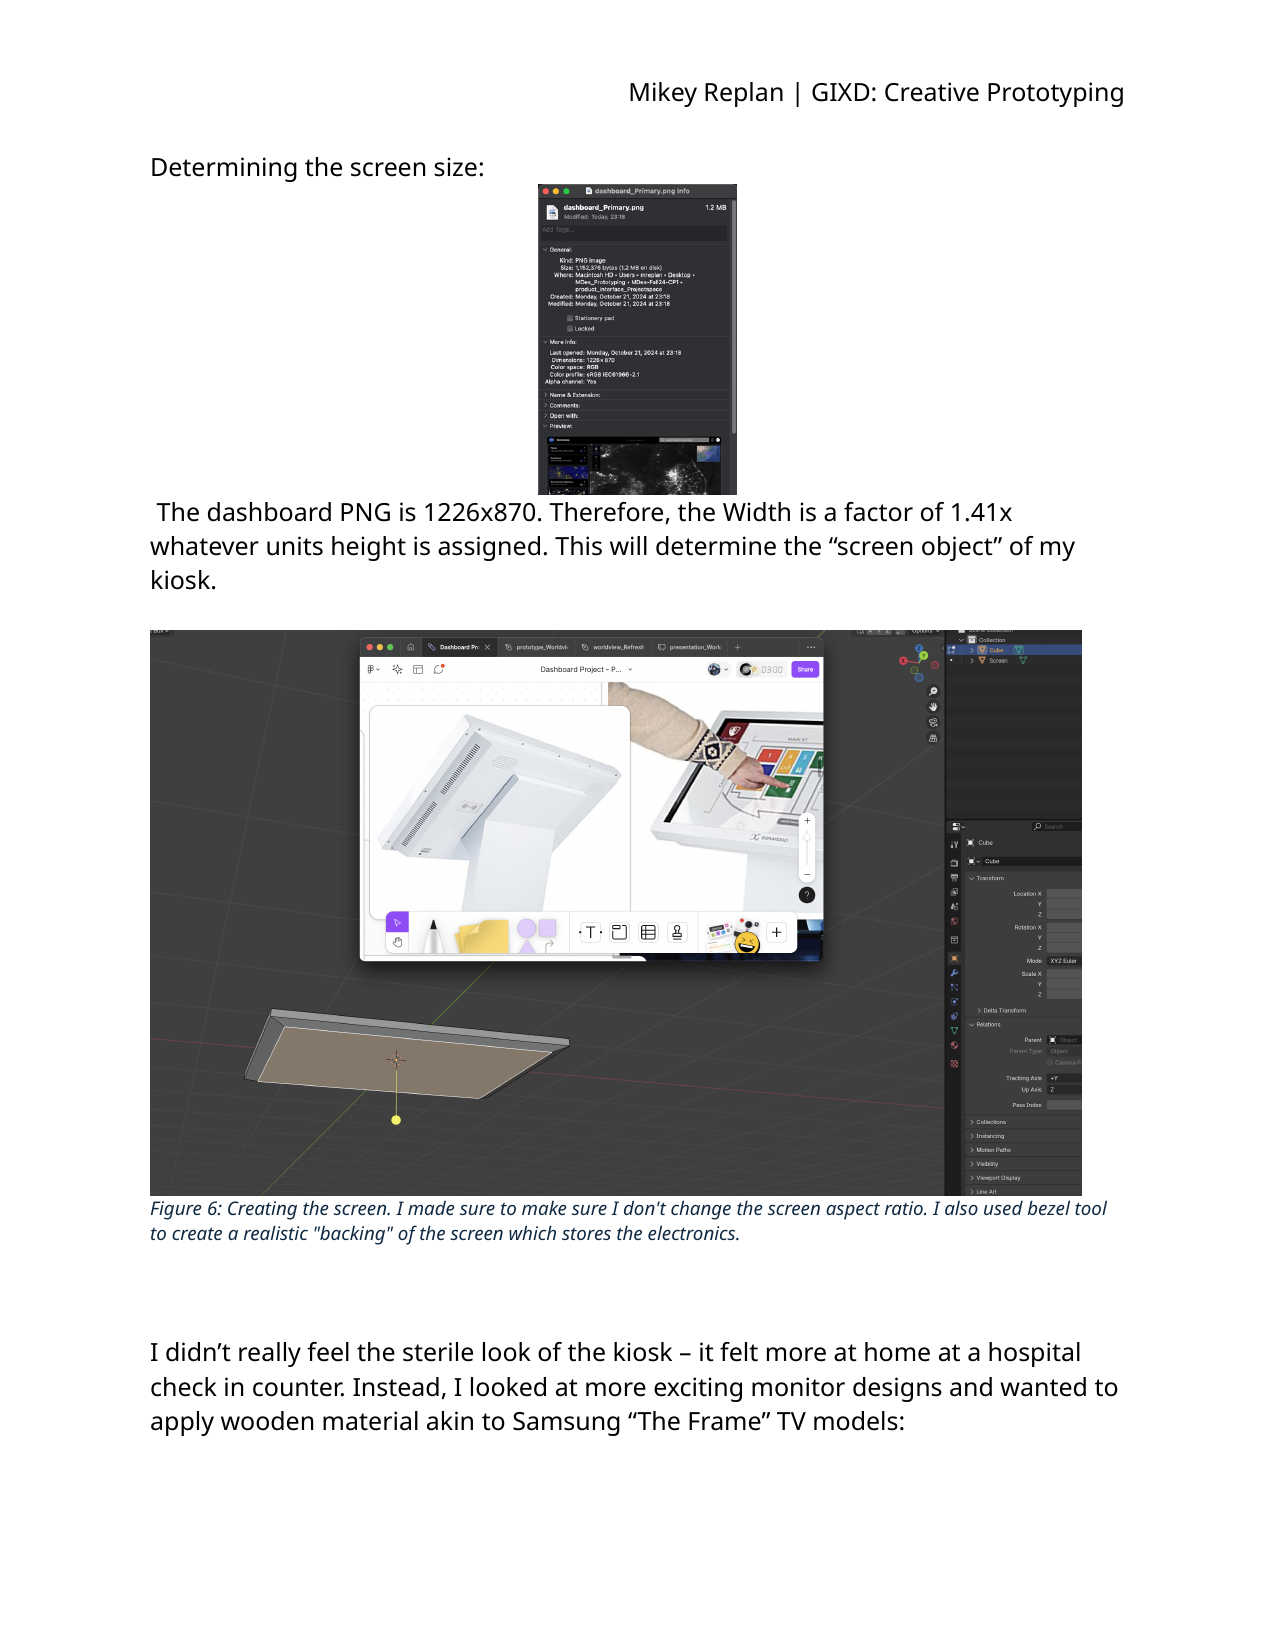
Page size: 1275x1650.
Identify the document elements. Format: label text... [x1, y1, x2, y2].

text The dashboard PNG is 1226x870. Therefore, the Width is a factor of 1.41x whatever units height is assigned. This will determine the “screen object” of my kiosk. [150, 494, 1125, 596]
text Determining the screen size: [150, 150, 1125, 184]
picture [150, 630, 1082, 1196]
text I didn’t really feel the sterile look of the kiosk – it felt more at home at a hospital check in counter. Instead, I looked at more exciting monitor designs and wanted to apply wooden material akin to Samsung “The Frame” TV models: [150, 1335, 1125, 1437]
picture [538, 184, 737, 495]
text Figure 6: Creating the screen. I made sure to make sure I don't change the screen aspect ratio. I also used bezel tool to create a realistic "backing" of the screen which stores the electronics. [150, 1195, 1125, 1246]
